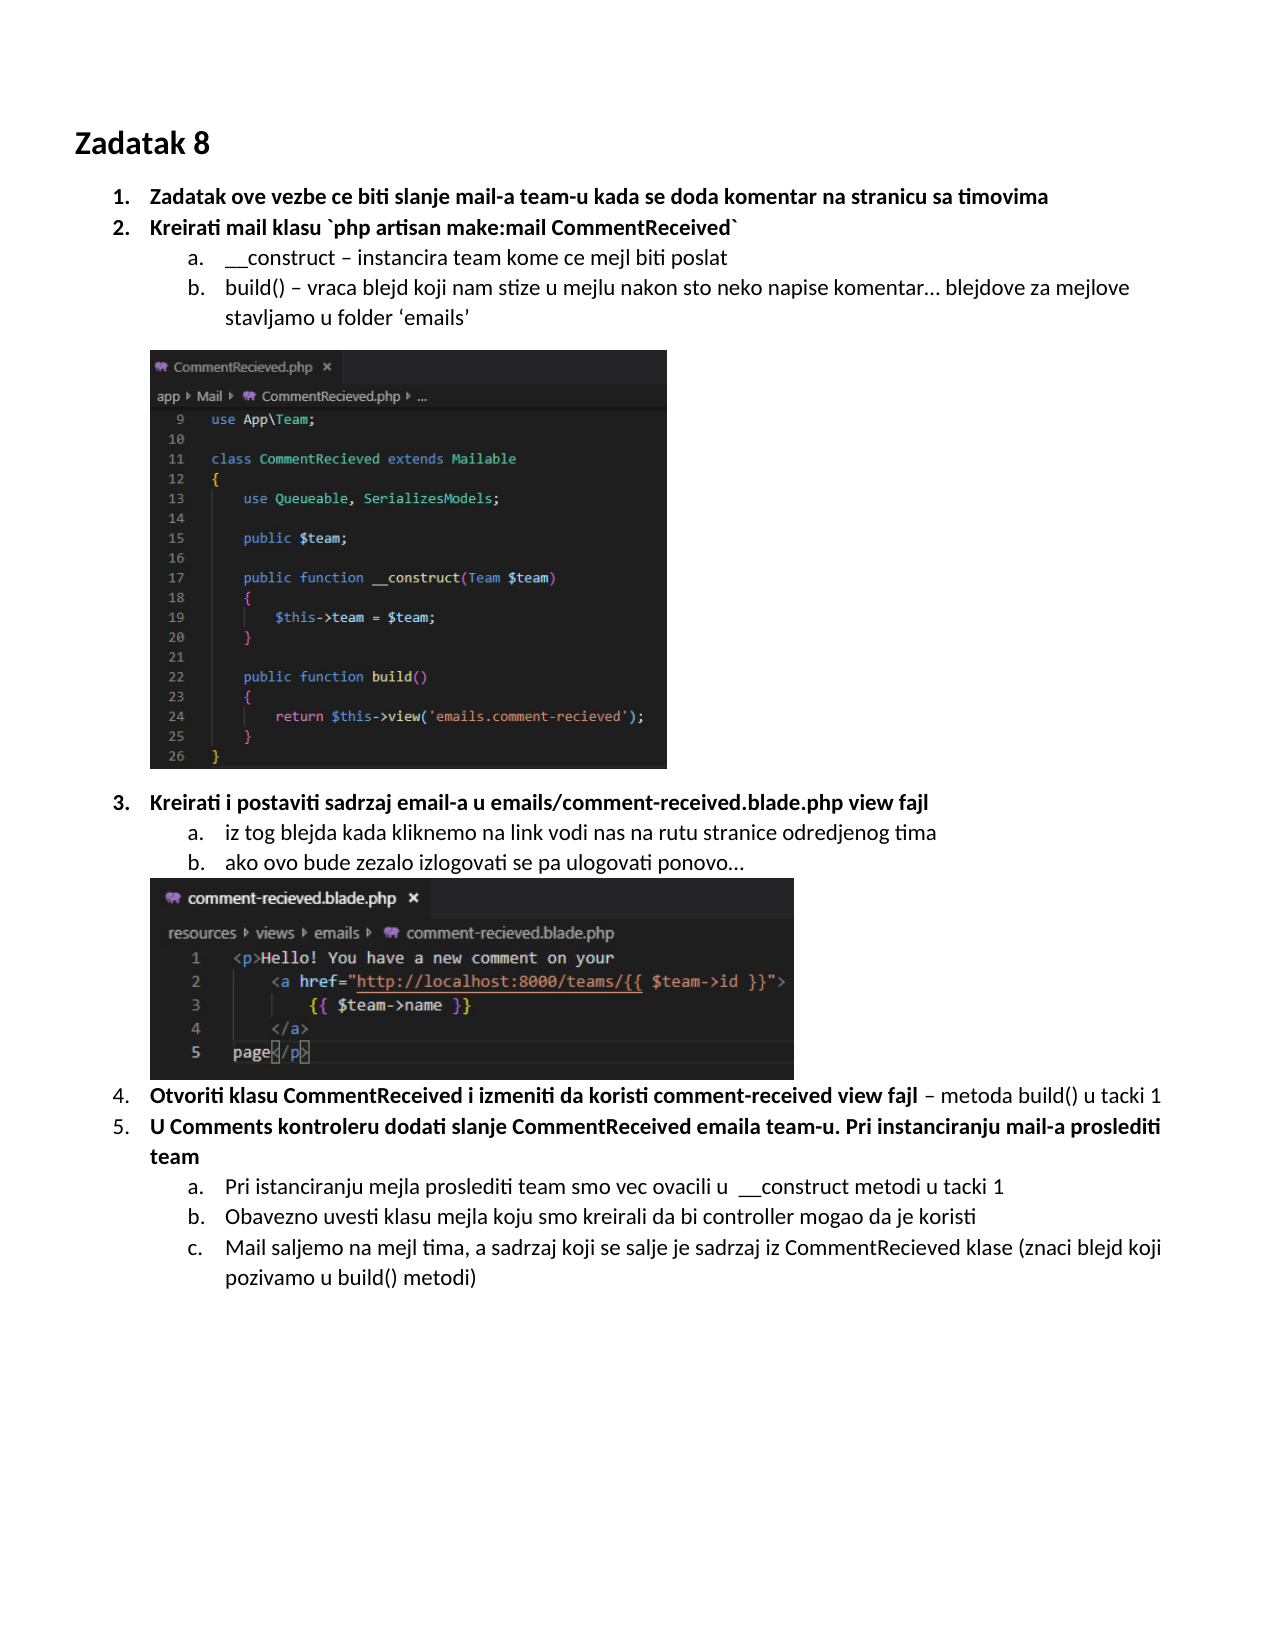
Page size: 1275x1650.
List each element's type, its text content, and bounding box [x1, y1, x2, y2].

list Kreirati mail klasu `php artisan make:mail CommentReceived` [112, 213, 1200, 241]
list Kreirati i postaviti sadrzaj email-a u emails/comment-received.blade.php view fajl [112, 788, 1200, 816]
picture [150, 350, 667, 769]
list Mail saljemo na mejl tima, a sadrzaj koji se salje je sadrzaj iz CommentRecieved klase (znaci blejd koji pozivamo u build() metodi) [187, 1233, 1200, 1291]
text Zadatak 8 [75, 122, 1200, 163]
list ako ovo bude zezalo izlogovati se pa ulogovati ponovo… [187, 848, 1200, 876]
list build() – vraca blejd koji nam stize u mejlu nakon sto neko napise komentar… blejdove za mejlove stavljamo u folder ‘emails’ [187, 273, 1200, 331]
picture [150, 878, 794, 1080]
list Zadatak ove vezbe ce biti slanje mail-a team-u kada se doda komentar na stranicu sa timovima [112, 182, 1200, 211]
list iz tog blejda kada kliknemo na link vodi nas na rutu stranice odredjenog tima [187, 818, 1200, 846]
list Otvoriti klasu CommentReceived i izmeniti da koristi comment-received view fajl – metoda build() u tacki 1 [112, 1082, 1200, 1109]
list U Comments kontroleru dodati slanje CommentReceived emaila team-u. Pri instanciranju mail-a proslediti team [112, 1112, 1200, 1170]
list Pri istanciranju mejla proslediti team smo vec ovacili u __construct metodi u tacki 1 [187, 1172, 1200, 1200]
list __construct – instancira team kome ce mejl biti poslat [187, 243, 1200, 271]
list Obavezno uvesti klasu mejla koju smo kreirali da bi controller mogao da je koristi [187, 1202, 1200, 1230]
